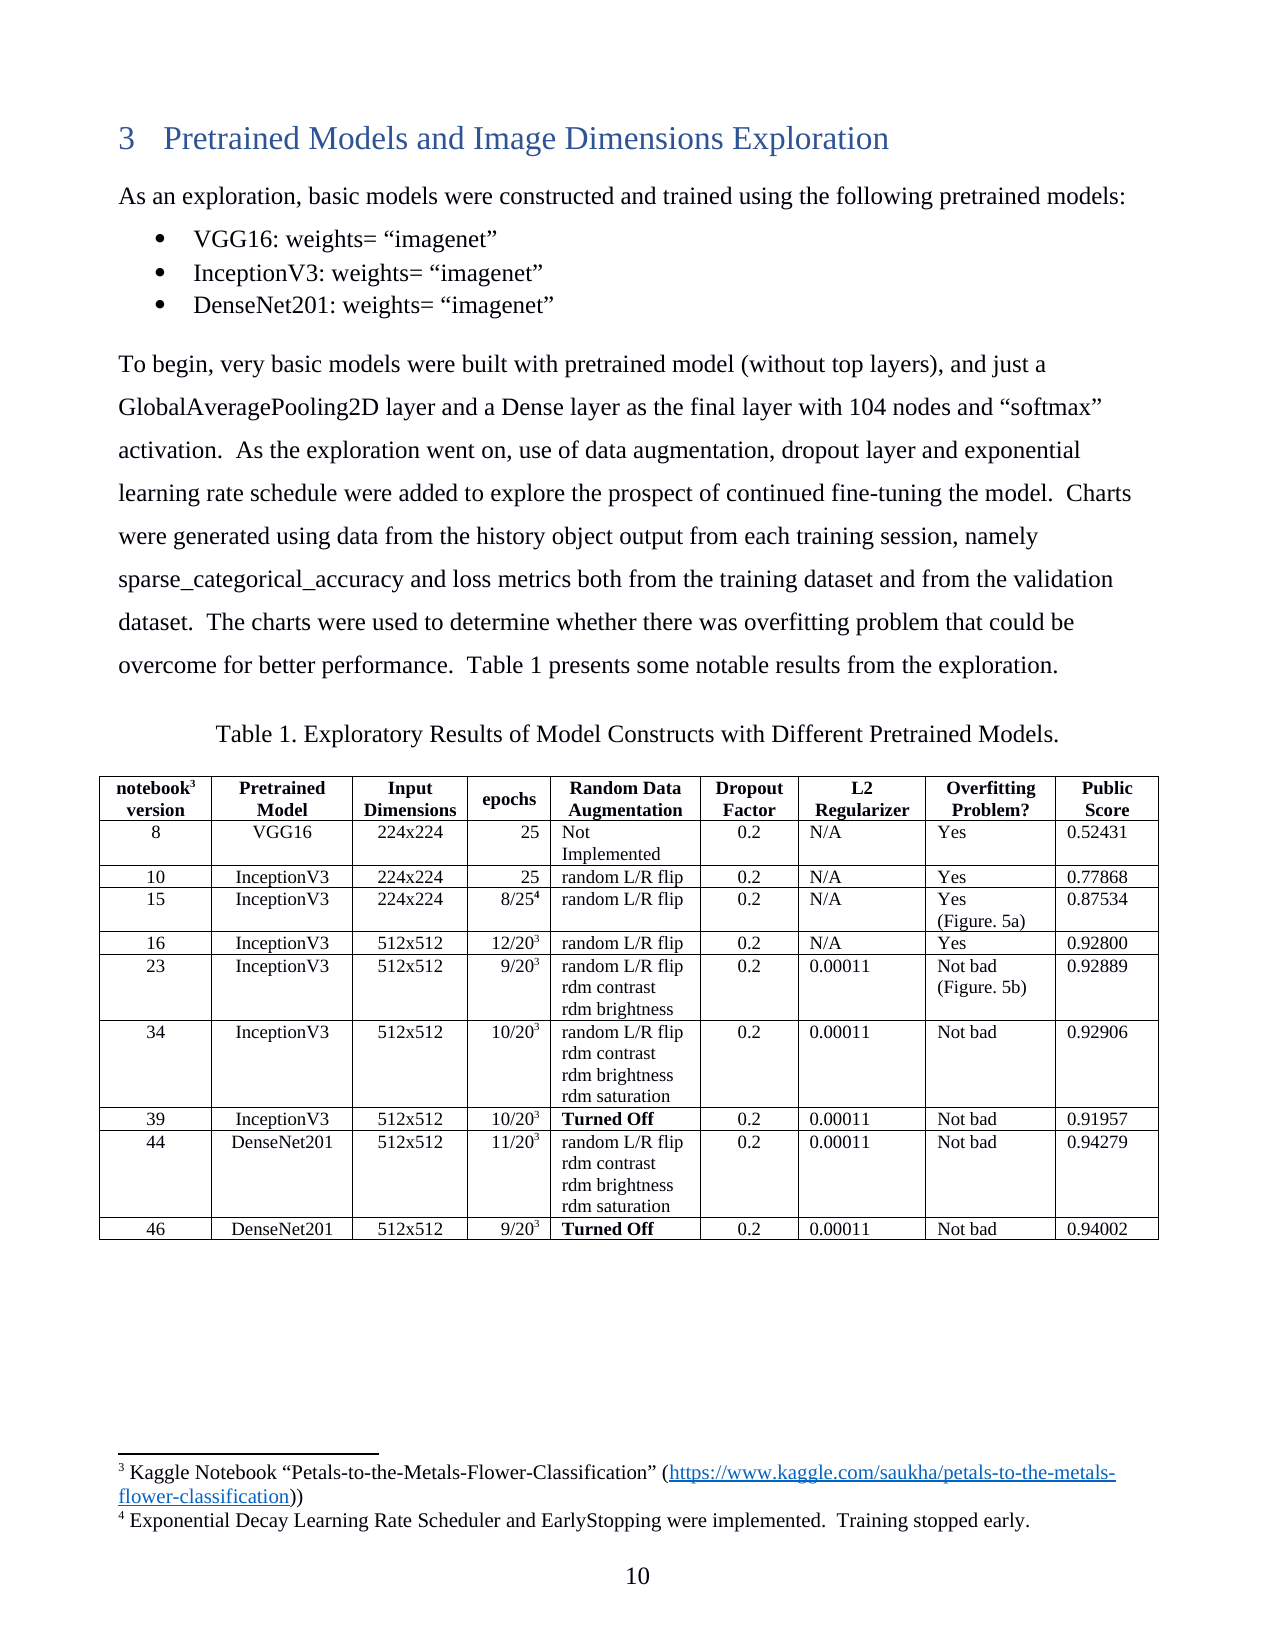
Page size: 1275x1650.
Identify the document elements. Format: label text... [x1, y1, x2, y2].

table_cell 0.00011 [799, 1021, 925, 1107]
table_cell 12/203 [468, 932, 550, 954]
table_cell Turned Off [551, 1218, 700, 1239]
table_cell 25 [468, 866, 550, 887]
table_cell DenseNet201 [212, 1131, 352, 1217]
table_cell random L/R flip [551, 888, 700, 931]
list VGG16: weights= “imagenet” [156, 224, 1157, 253]
table_cell random L/R flip rdm contrast rdm brightness rdm saturation [551, 1021, 700, 1107]
table_cell 0.52431 [1056, 821, 1158, 864]
table_cell 0.2 [701, 1108, 798, 1129]
table_cell 9/203 [468, 955, 550, 1019]
table_cell 0.00011 [799, 955, 925, 1019]
table_cell VGG16 [212, 821, 352, 864]
table_cell 25 [468, 821, 550, 864]
table_cell Not bad (Figure. 5b) [926, 955, 1055, 1019]
table_header Input Dimensions [353, 777, 467, 820]
table_cell 0.2 [701, 1021, 798, 1107]
table_cell 224x224 [353, 866, 467, 887]
table_cell 34 [100, 1021, 211, 1107]
table_cell N/A [799, 866, 925, 887]
table_cell 23 [100, 955, 211, 1019]
list InceptionV3: weights= “imagenet” [156, 258, 1157, 286]
table_cell 512x512 [353, 1131, 467, 1217]
table_cell 0.2 [701, 1218, 798, 1239]
table_cell 16 [100, 932, 211, 954]
text As an exploration, basic models were constructed and trained using the following pretrained models: [118, 181, 1157, 210]
table_cell InceptionV3 [212, 1108, 352, 1129]
table_cell 8/25 [468, 888, 550, 931]
table_cell Turned Off [551, 1108, 700, 1129]
table_cell Yes [926, 821, 1055, 864]
table_cell InceptionV3 [212, 866, 352, 887]
table_header Dropout Factor [701, 777, 798, 820]
table_cell Yes [926, 866, 1055, 887]
table_cell 0.2 [701, 821, 798, 864]
text To begin, very basic models were built with pretrained model (without top layers), and just a GlobalAveragePooling2D layer and a Dense layer as the final layer with 104 nodes and “softmax” activation. As the exploration went on, use of data augmentation, dropout layer and exponential learning rate schedule were added to explore the prospect of continued fine-tuning the model. Charts were generated using data from the history object output from each training session, namely sparse_categorical_accuracy and loss metrics both from the training dataset and from the validation dataset. The charts were used to determine whether there was overfitting problem that could be overcome for better performance. Table 1 presents some notable results from the exploration. [118, 349, 1157, 679]
table_cell 224x224 [353, 888, 467, 931]
table_header L2 Regularizer [799, 777, 925, 820]
table_cell Yes (Figure. 5a) [926, 888, 1055, 931]
table_cell 0.2 [701, 1131, 798, 1217]
table_cell 0.91957 [1056, 1108, 1158, 1129]
table_cell 0.92906 [1056, 1021, 1158, 1107]
table_header Pretrained Model [212, 777, 352, 820]
table_header Random Data Augmentation [551, 777, 700, 820]
table_cell 39 [100, 1108, 211, 1129]
table_cell 512x512 [353, 1218, 467, 1239]
table_cell InceptionV3 [212, 932, 352, 954]
table_cell Not bad [926, 1131, 1055, 1217]
table_cell N/A [799, 821, 925, 864]
table_cell DenseNet201 [212, 1218, 352, 1239]
table_cell 9/203 [468, 1218, 550, 1239]
table_cell 0.77868 [1056, 866, 1158, 887]
table_cell random L/R flip [551, 866, 700, 887]
table_cell 10 [100, 866, 211, 887]
table_cell InceptionV3 [212, 1021, 352, 1107]
table_cell 0.2 [701, 866, 798, 887]
table_cell InceptionV3 [212, 888, 352, 931]
table_header epochs [468, 777, 550, 820]
table_cell 15 [100, 888, 211, 931]
table_cell 512x512 [353, 932, 467, 954]
table_cell Not bad [926, 1218, 1055, 1239]
table_cell 224x224 [353, 821, 467, 864]
table_cell 10/203 [468, 1108, 550, 1129]
table_cell 0.00011 [799, 1218, 925, 1239]
text Table 1. Exploratory Results of Model Constructs with Different Pretrained Models. [118, 719, 1157, 747]
table_cell 0.2 [701, 888, 798, 931]
table_cell 0.92889 [1056, 955, 1158, 1019]
table_cell 10/203 [468, 1021, 550, 1107]
table_cell random L/R flip rdm contrast rdm brightness rdm saturation [551, 1131, 700, 1217]
list DenseNet201: weights= “imagenet” [156, 291, 1157, 319]
table_cell Not bad [926, 1021, 1055, 1107]
table_cell random L/R flip [551, 932, 700, 954]
table_cell Yes [926, 932, 1055, 954]
table_cell 512x512 [353, 1021, 467, 1107]
table_cell 0.00011 [799, 1131, 925, 1217]
table_cell 0.00011 [799, 1108, 925, 1129]
subtitle Pretrained Models and Image Dimensions Exploration [118, 118, 1157, 156]
table_cell 512x512 [353, 1108, 467, 1129]
table_cell 11/203 [468, 1131, 550, 1217]
table_header Overfitting Problem? [926, 777, 1055, 820]
table_cell N/A [799, 888, 925, 931]
table_cell InceptionV3 [212, 955, 352, 1019]
table_cell 0.94279 [1056, 1131, 1158, 1217]
table_cell 0.92800 [1056, 932, 1158, 954]
table_cell Not bad [926, 1108, 1055, 1129]
table_cell 0.2 [701, 932, 798, 954]
table_cell 46 [100, 1218, 211, 1239]
table_cell 0.87534 [1056, 888, 1158, 931]
table_cell 44 [100, 1131, 211, 1217]
table_cell 0.94002 [1056, 1218, 1158, 1239]
table_cell 8 [100, 821, 211, 864]
table_cell Not Implemented [551, 821, 700, 864]
table_header Public Score [1056, 777, 1158, 820]
table_header notebook version [100, 777, 211, 820]
table_cell 512x512 [353, 955, 467, 1019]
table_cell N/A [799, 932, 925, 954]
table_cell random L/R flip rdm contrast rdm brightness [551, 955, 700, 1019]
table_cell 0.2 [701, 955, 798, 1019]
